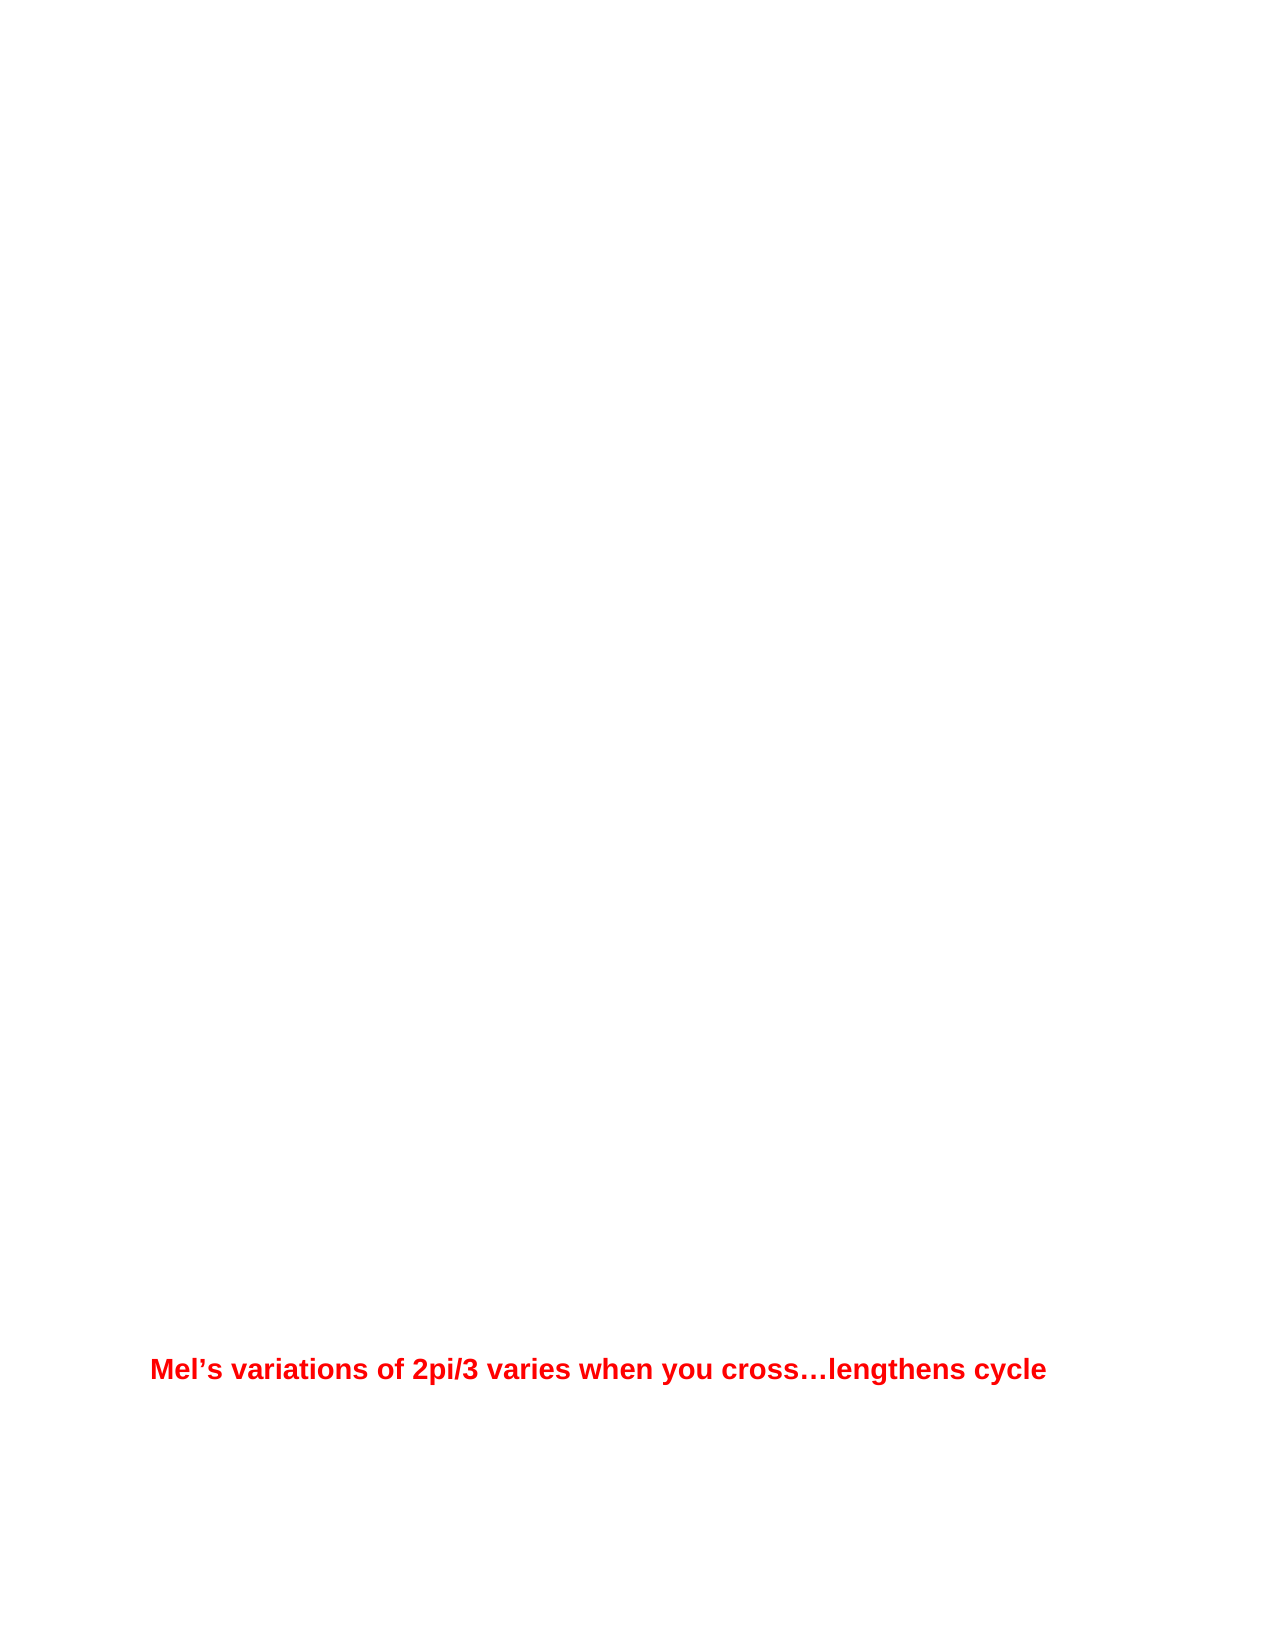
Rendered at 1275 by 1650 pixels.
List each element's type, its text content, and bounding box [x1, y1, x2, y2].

subtitle Mel’s variations of 2pi/3 varies when you cross…lengthens cycle [150, 1352, 1125, 1386]
